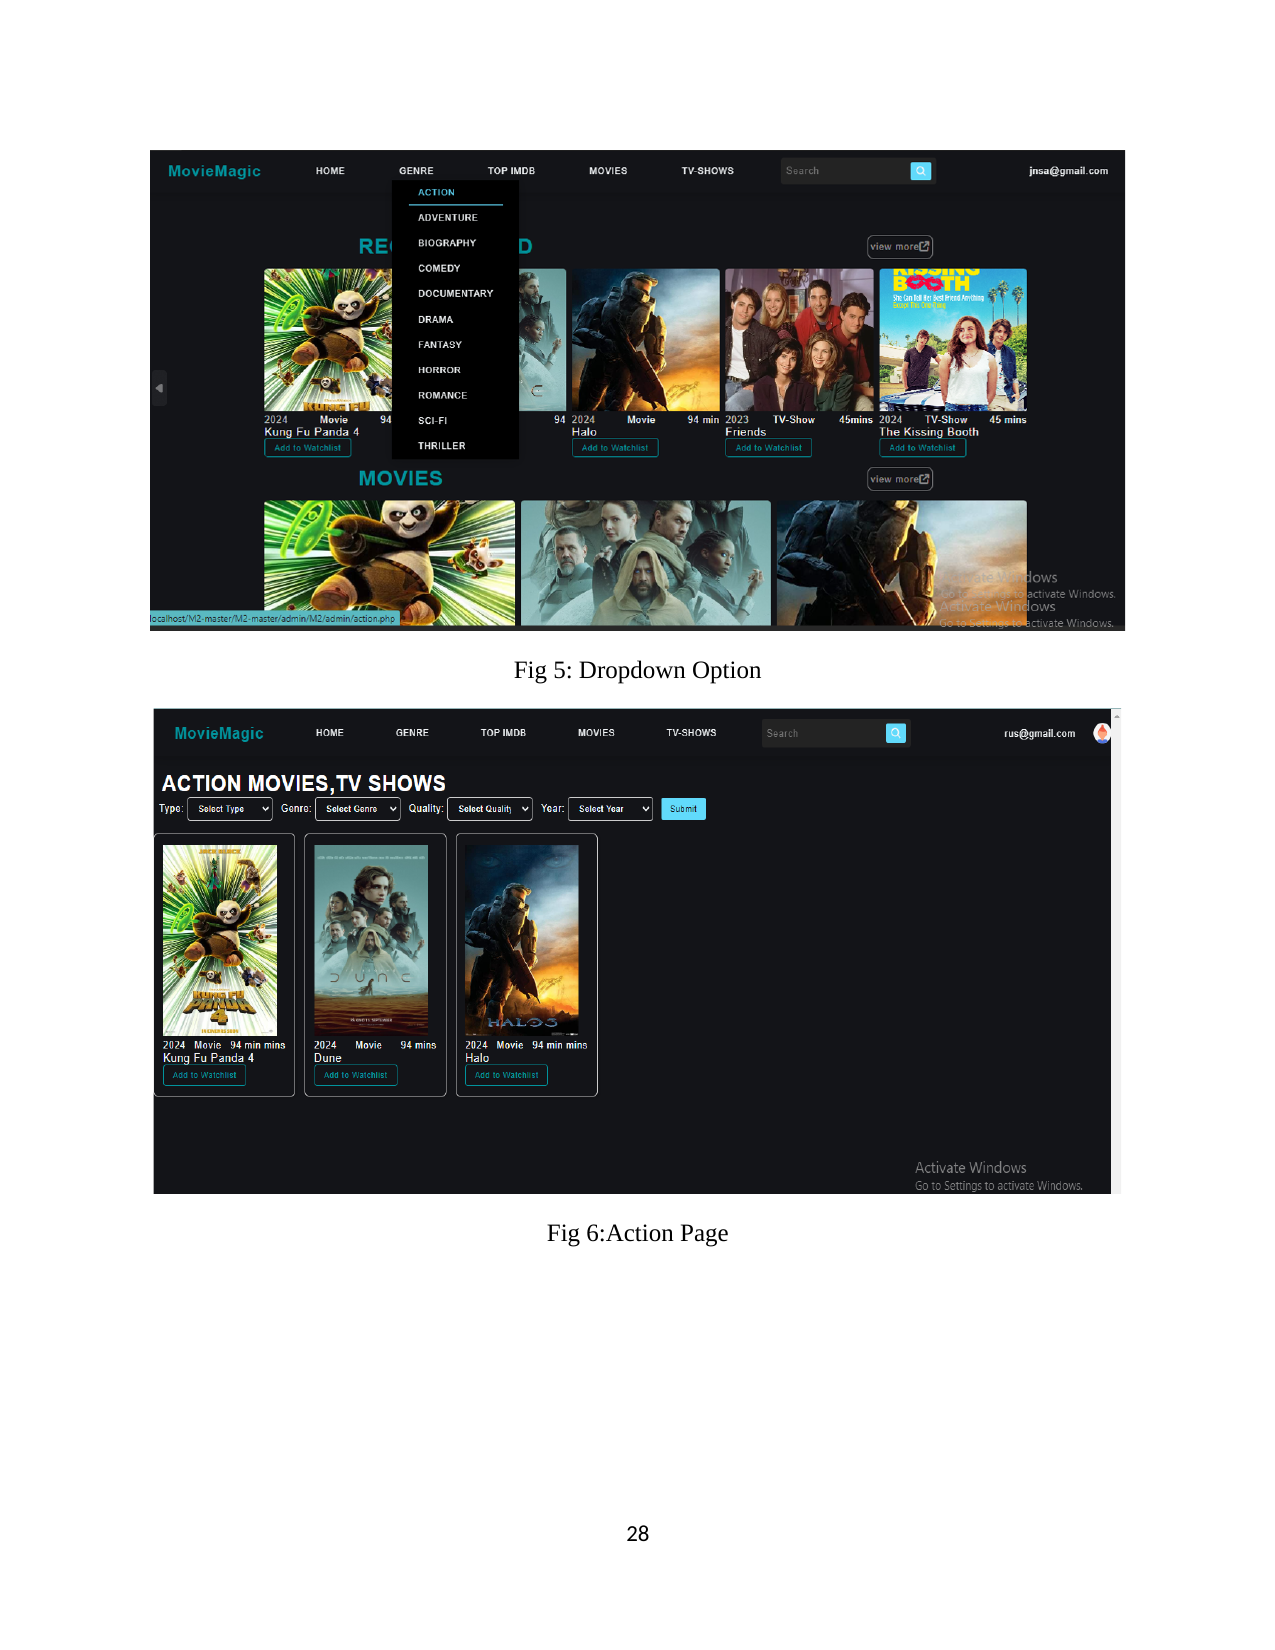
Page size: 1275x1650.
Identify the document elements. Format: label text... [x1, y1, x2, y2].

text Fig 5: Dropdown Option [150, 655, 1125, 684]
picture [153, 708, 1122, 1194]
text Fig 6:Action Page [150, 1218, 1125, 1247]
picture [150, 150, 1125, 631]
